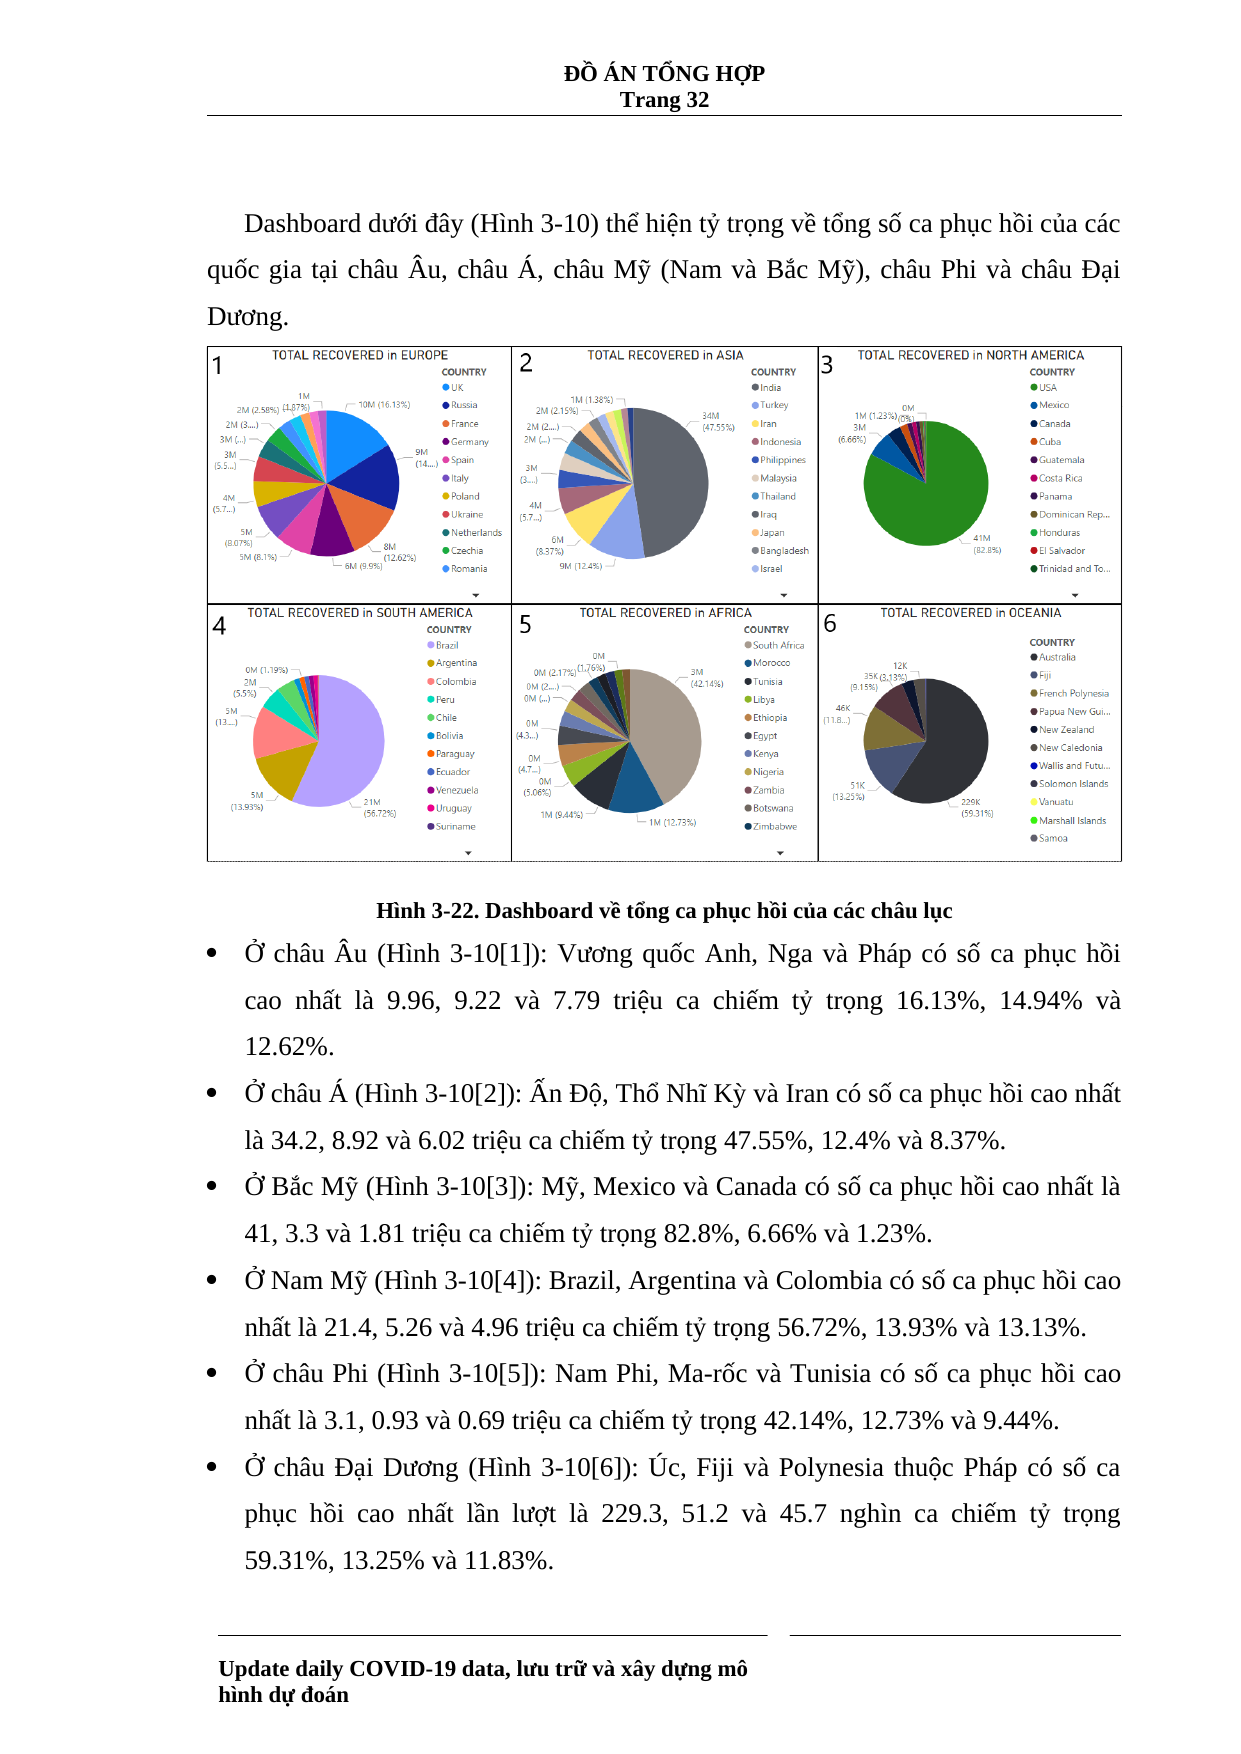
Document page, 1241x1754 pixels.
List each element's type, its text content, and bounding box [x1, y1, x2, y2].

list Ở Bắc Mỹ (Hình 3-10[3]): Mỹ, Mexico và Canada có số ca phục hồi cao nhất là 41, 3.3 và 1.81 triệu ca chiếm tỷ trọng 82.8%, 6.66% và 1.23%. [207, 1171, 1122, 1248]
picture [206, 346, 1123, 862]
list Ở châu Á (Hình 3-10[2]): Ấn Độ, Thổ Nhĩ Kỳ và Iran có số ca phục hồi cao nhất là 34.2, 8.92 và 6.02 triệu ca chiếm tỷ trọng 47.55%, 12.4% và 8.37%. [207, 1077, 1122, 1155]
list Ở châu Phi (Hình 3-10[5]): Nam Phi, Ma-rốc và Tunisia có số ca phục hồi cao nhất là 3.1, 0.93 và 0.69 triệu ca chiếm tỷ trọng 42.14%, 12.73% và 9.44%. [207, 1357, 1122, 1435]
list Ở châu Đại Dương (Hình 3-10[6]): Úc, Fiji và Polynesia thuộc Pháp có số ca phục hồi cao nhất lần lượt là 229.3, 51.2 và 45.7 nghìn ca chiếm tỷ trọng 59.31%, 13.25% và 11.83%. [207, 1451, 1122, 1575]
list Ở châu Âu (Hình 3-10[1]): Vương quốc Anh, Nga và Pháp có số ca phục hồi cao nhất là 9.96, 9.22 và 7.79 triệu ca chiếm tỷ trọng 16.13%, 14.94% và 12.62%. [207, 937, 1122, 1062]
text Dashboard dưới đây (Hình 3-10) thể hiện tỷ trọng về tổng số ca phục hồi của các quốc gia tại châu Âu, châu Á, châu Mỹ (Nam và Bắc Mỹ), châu Phi và châu Đại Dương. [207, 207, 1122, 331]
list Ở Nam Mỹ (Hình 3-10[4]): Brazil, Argentina và Colombia có số ca phục hồi cao nhất là 21.4, 5.26 và 4.96 triệu ca chiếm tỷ trọng 56.72%, 13.93% và 13.13%. [207, 1264, 1122, 1342]
